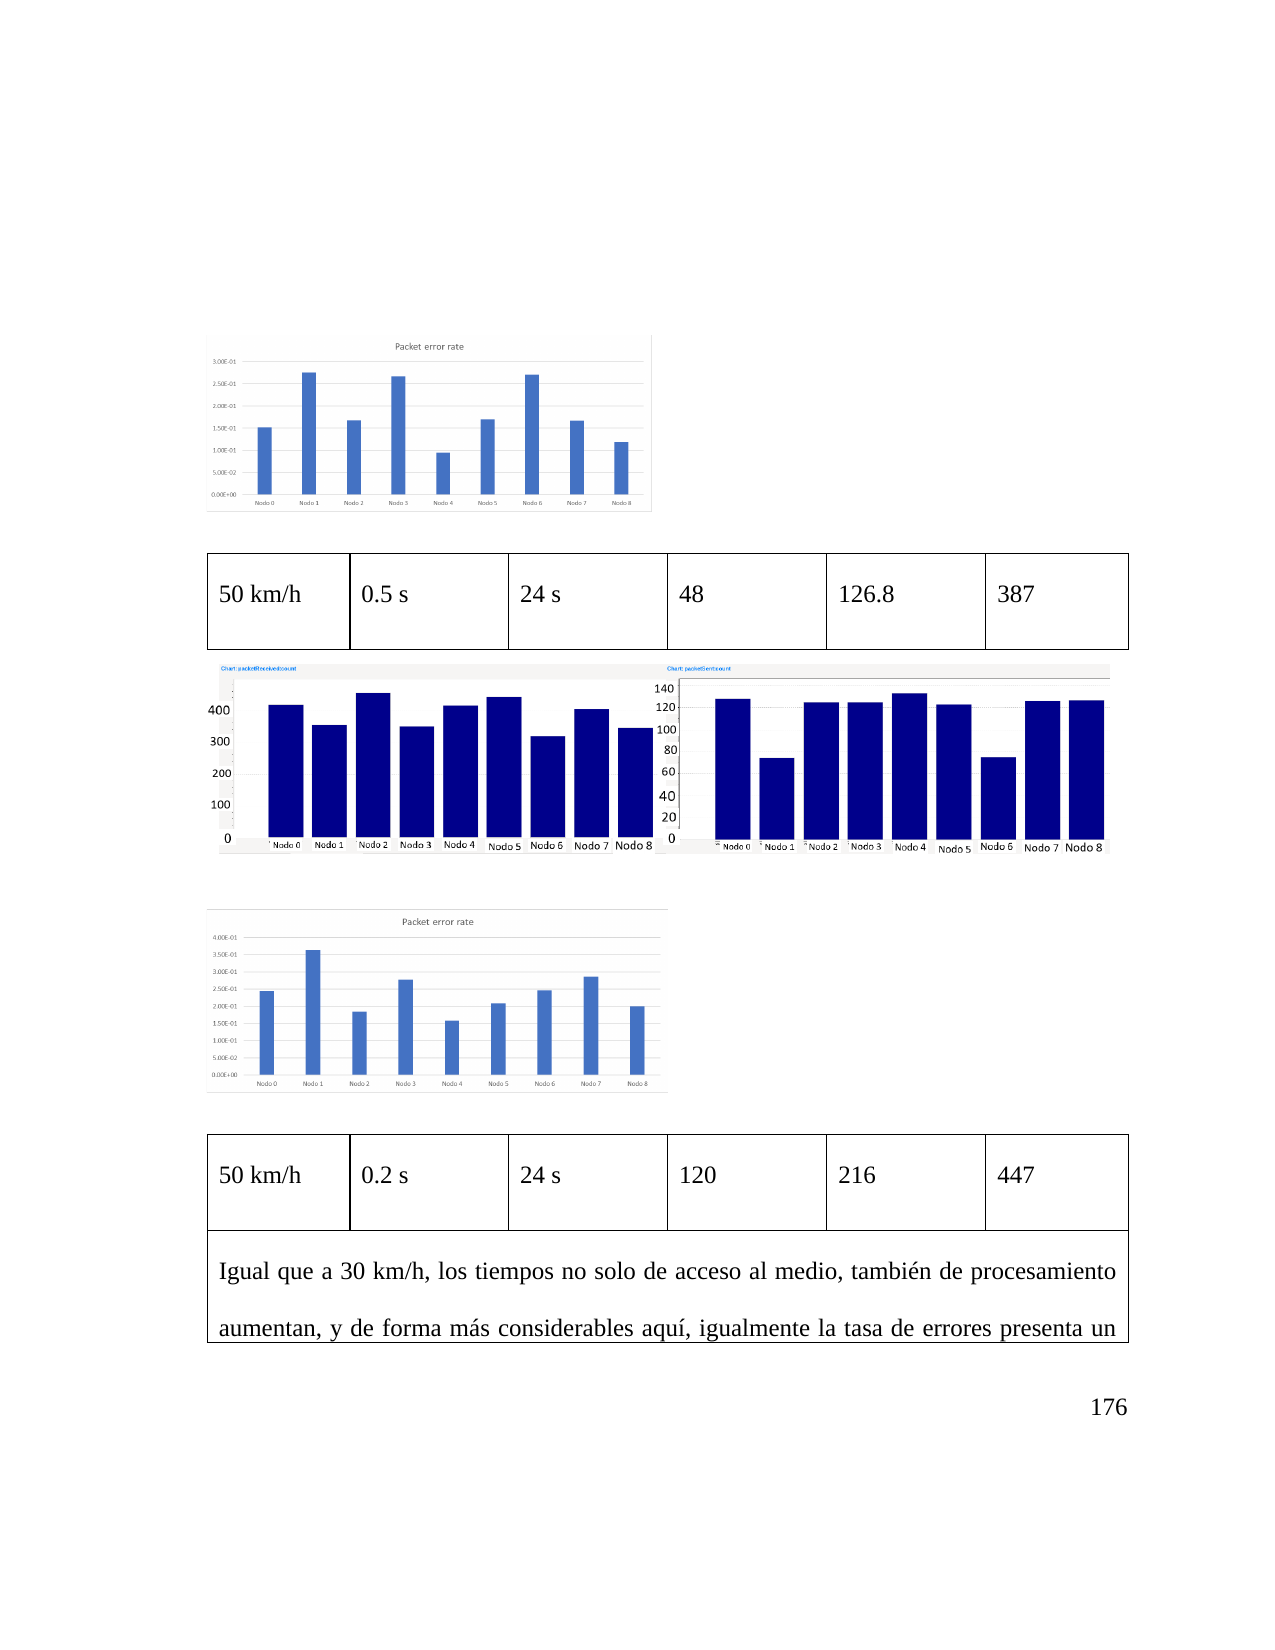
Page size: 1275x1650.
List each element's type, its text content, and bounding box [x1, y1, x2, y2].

picture [206, 664, 1110, 856]
table_header 50 km/h [208, 1135, 349, 1230]
table_header 387 [986, 554, 1128, 649]
table_header 24 s [509, 554, 667, 649]
table_header 447 [986, 1135, 1128, 1230]
table_header 50 km/h [208, 554, 349, 649]
picture [206, 335, 652, 512]
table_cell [208, 1231, 1128, 1342]
table_header 0.2 s [351, 1135, 508, 1230]
table_header 126.8 [827, 554, 985, 649]
table_header 24 s [509, 1135, 667, 1230]
table_header 0.5 s [351, 554, 508, 649]
table_header 120 [668, 1135, 826, 1230]
table_header 48 [668, 554, 826, 649]
picture [206, 909, 668, 1093]
table_header 216 [827, 1135, 985, 1230]
